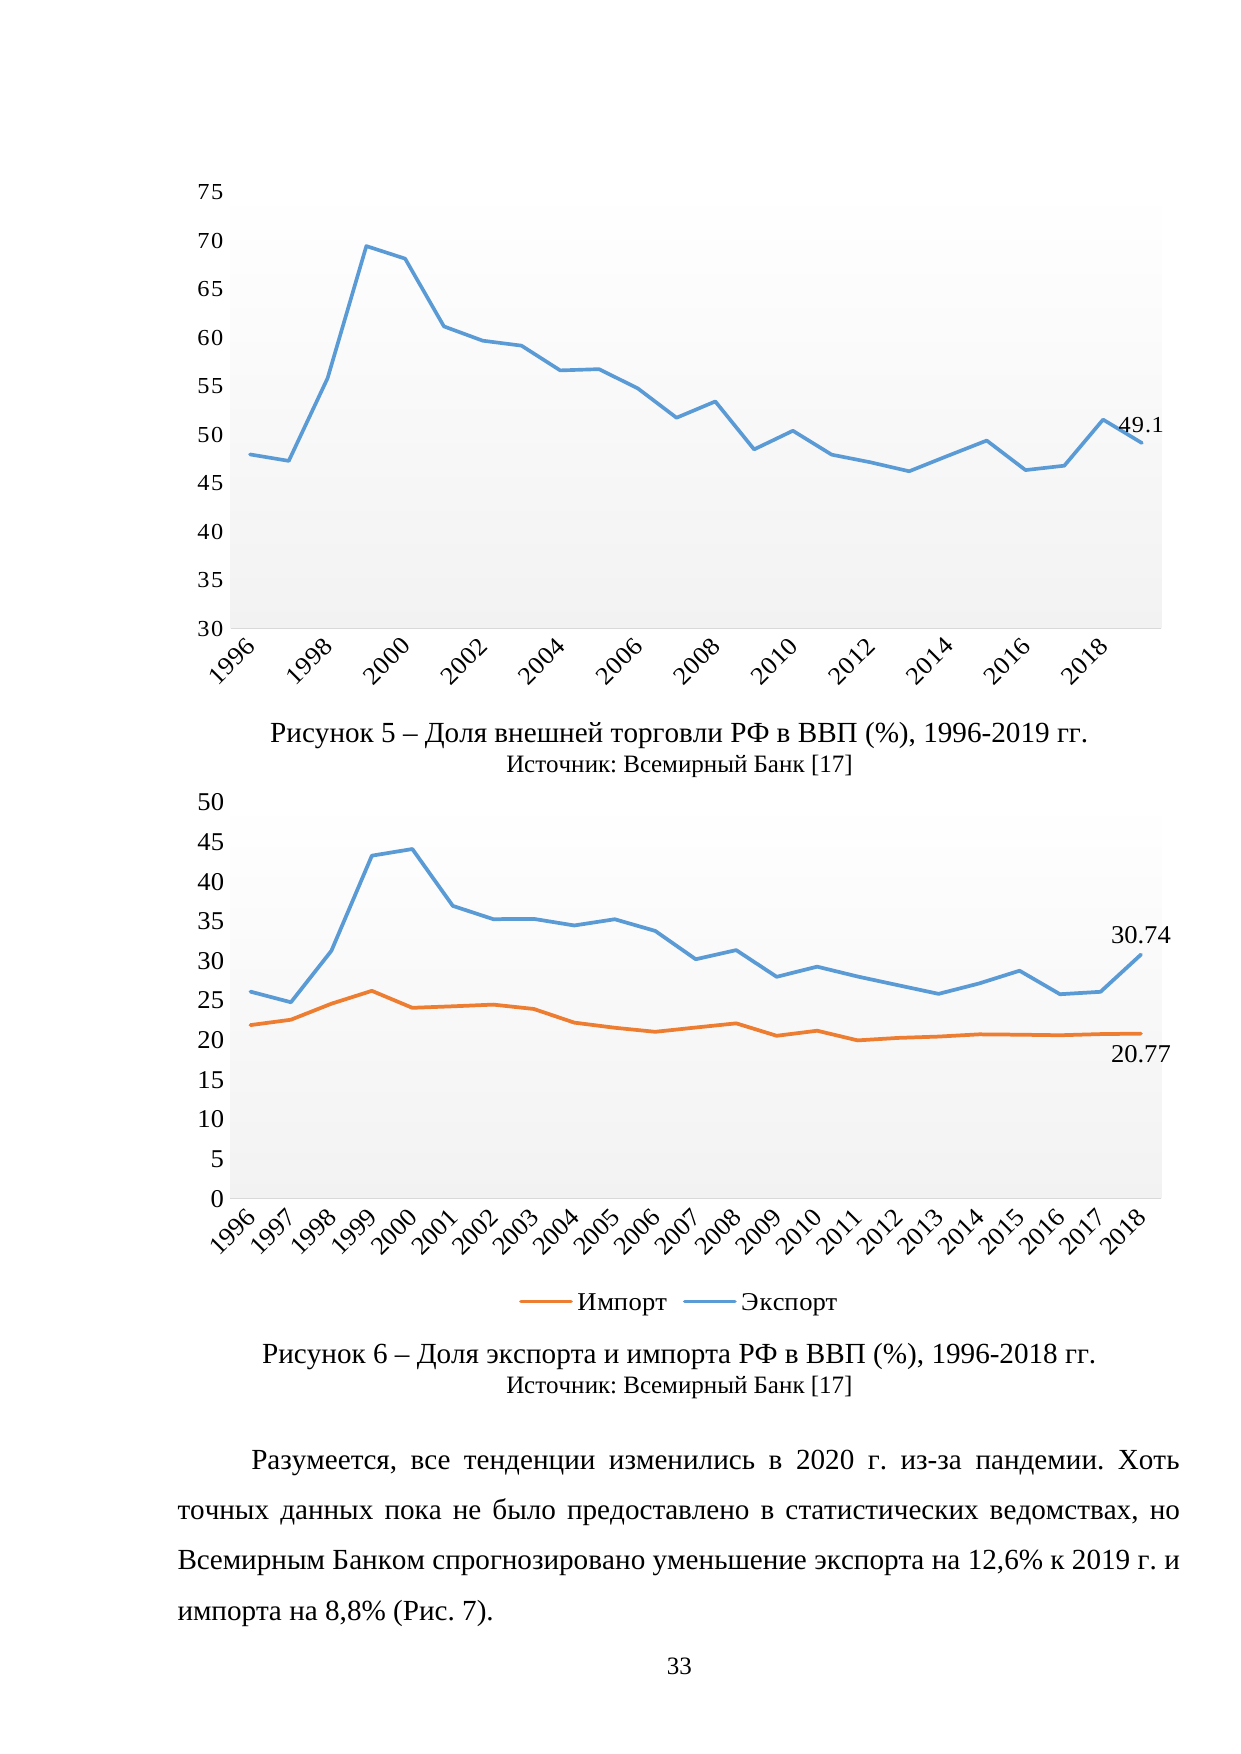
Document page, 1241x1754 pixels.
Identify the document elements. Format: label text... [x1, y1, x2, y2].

text Рисунок 6 – Доля экспорта и импорта РФ в ВВП (%), 1996-2018 гг. [177, 1336, 1181, 1370]
text Источник: Всемирный Банк [17] [177, 1370, 1181, 1399]
text Источник: Всемирный Банк [17] [177, 749, 1181, 777]
text Рисунок 5 – Доля внешней торговли РФ в ВВП (%), 1996-2019 гг. [177, 715, 1181, 749]
text Разумеется, все тенденции изменились в 2020 г. из-за пандемии. Хоть точных данных пока не было предоставлено в статистических ведомствах, но Всемирным Банком спрогнозировано уменьшение экспорта на 12,6% к 2019 г. и импорта на 8,8% (Рис. 7). [177, 1442, 1181, 1626]
